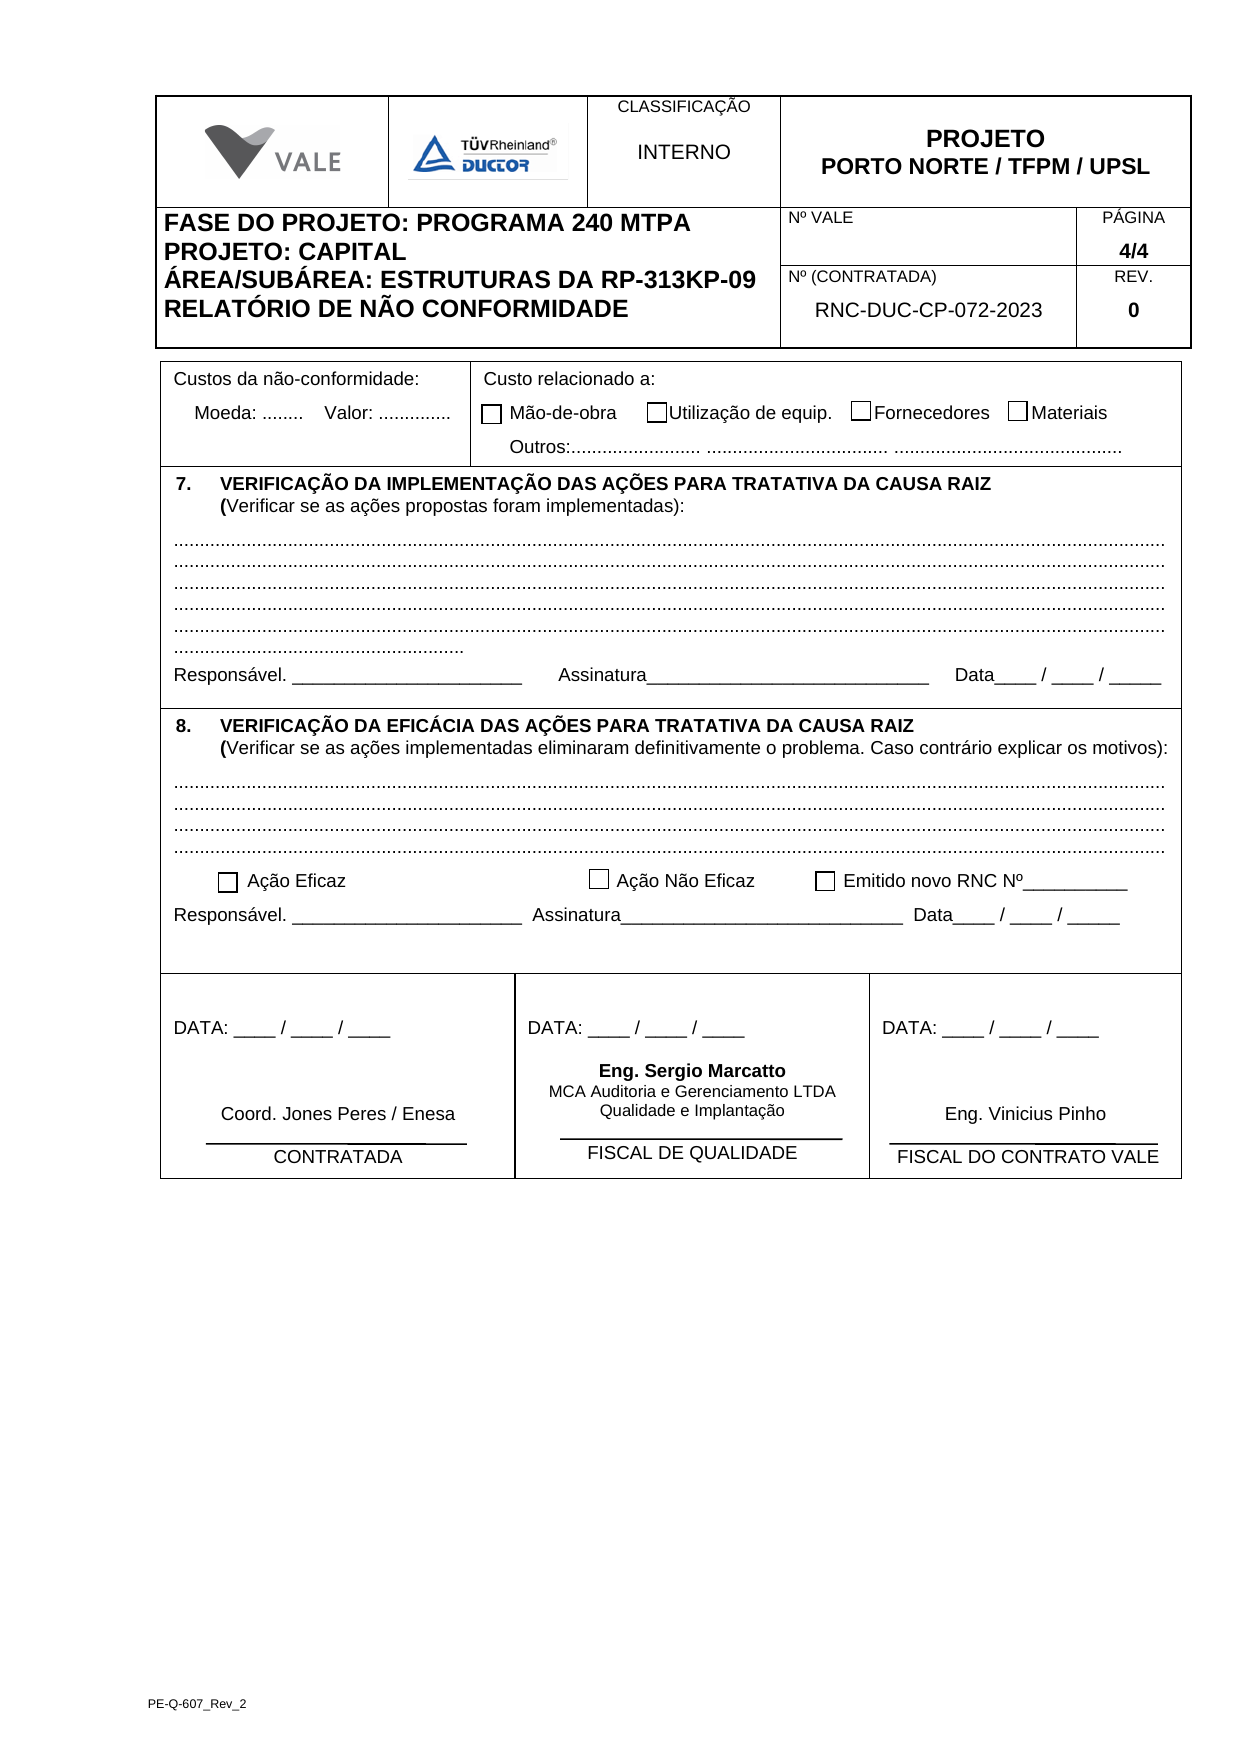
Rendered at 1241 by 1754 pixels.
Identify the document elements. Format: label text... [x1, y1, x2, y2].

table_cell VERIFICAÇÃO DA EFICÁCIA DAS AÇÕES PARA TRATATIVA DA CAUSA RAIZ (Verificar se as ações implementadas eliminaram definitivamente o problema. Caso contrário explicar os motivos): ............................................................................................................................................................................................................................................................................................................................................................................................................................................................................................................................................................................................................................................................................................................................................................................................ Ação Eficaz Ação Não Eficaz Emitido novo RNC Nº__________ Responsável. ______________________ Assinatura___________________________ Data____ / ____ / _____ [161, 709, 1181, 973]
table_cell Custo relacionado a: Mão-de-obra Utilização de equip. Fornecedores Materiais Outros:......................... ................................... ............................................ [471, 362, 1181, 466]
table_cell VERIFICAÇÃO DA IMPLEMENTAÇÃO DAS AÇÕES PARA TRATATIVA DA CAUSA RAIZ (Verificar se as ações propostas foram implementadas): ................................................................................................................................................................................................................................................................................................................................................................................................................................................................................................................................................................................................................................................................................................................................................................................................................................................................................................................................................................................................................................................... Responsável. ______________________ Assinatura___________________________ Data____ / ____ / _____ [161, 467, 1181, 708]
table_cell Custos da não-conformidade: Moeda: ........ Valor: .............. [161, 362, 470, 466]
table_cell DATA: ____ / ____ / ____ Eng. Vinicius Pinho FISCAL DO CONTRATO VALE [870, 974, 1181, 1177]
picture [204, 125, 341, 179]
table_cell DATA: ____ / ____ / ____ Coord. Jones Peres / Enesa CONTRATADA [161, 974, 514, 1177]
table_cell DATA: ____ / ____ / ____ Eng. Sergio Marcatto MCA Auditoria e Gerenciamento LTDA Qualidade e Implantação FISCAL DE QUALIDADE [516, 974, 869, 1177]
picture [408, 123, 569, 180]
